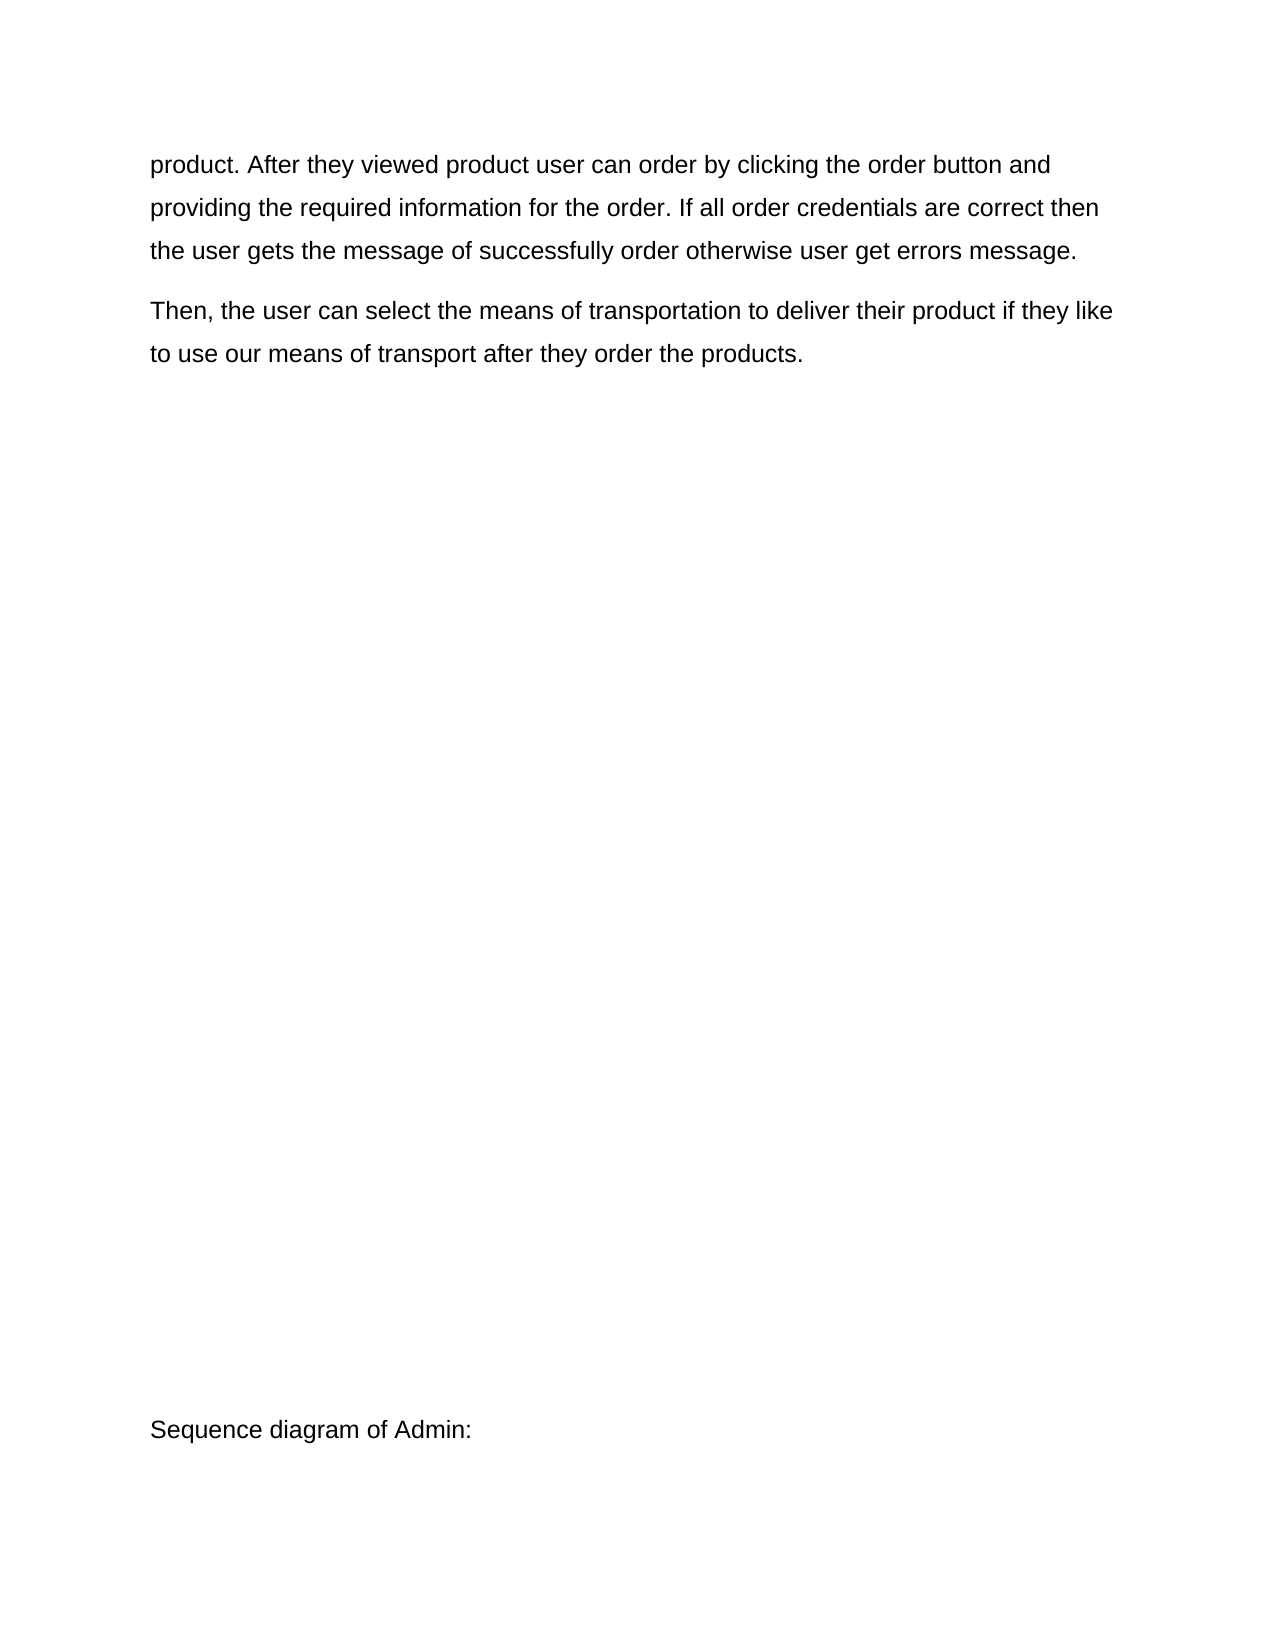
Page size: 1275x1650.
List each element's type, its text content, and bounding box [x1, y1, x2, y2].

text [150, 150, 1125, 265]
text Then, the user can select the means of transportation to deliver their product if they like to use our means of transport after they order the products. [150, 296, 1125, 368]
text Sequence diagram of Admin: [150, 1415, 1125, 1444]
